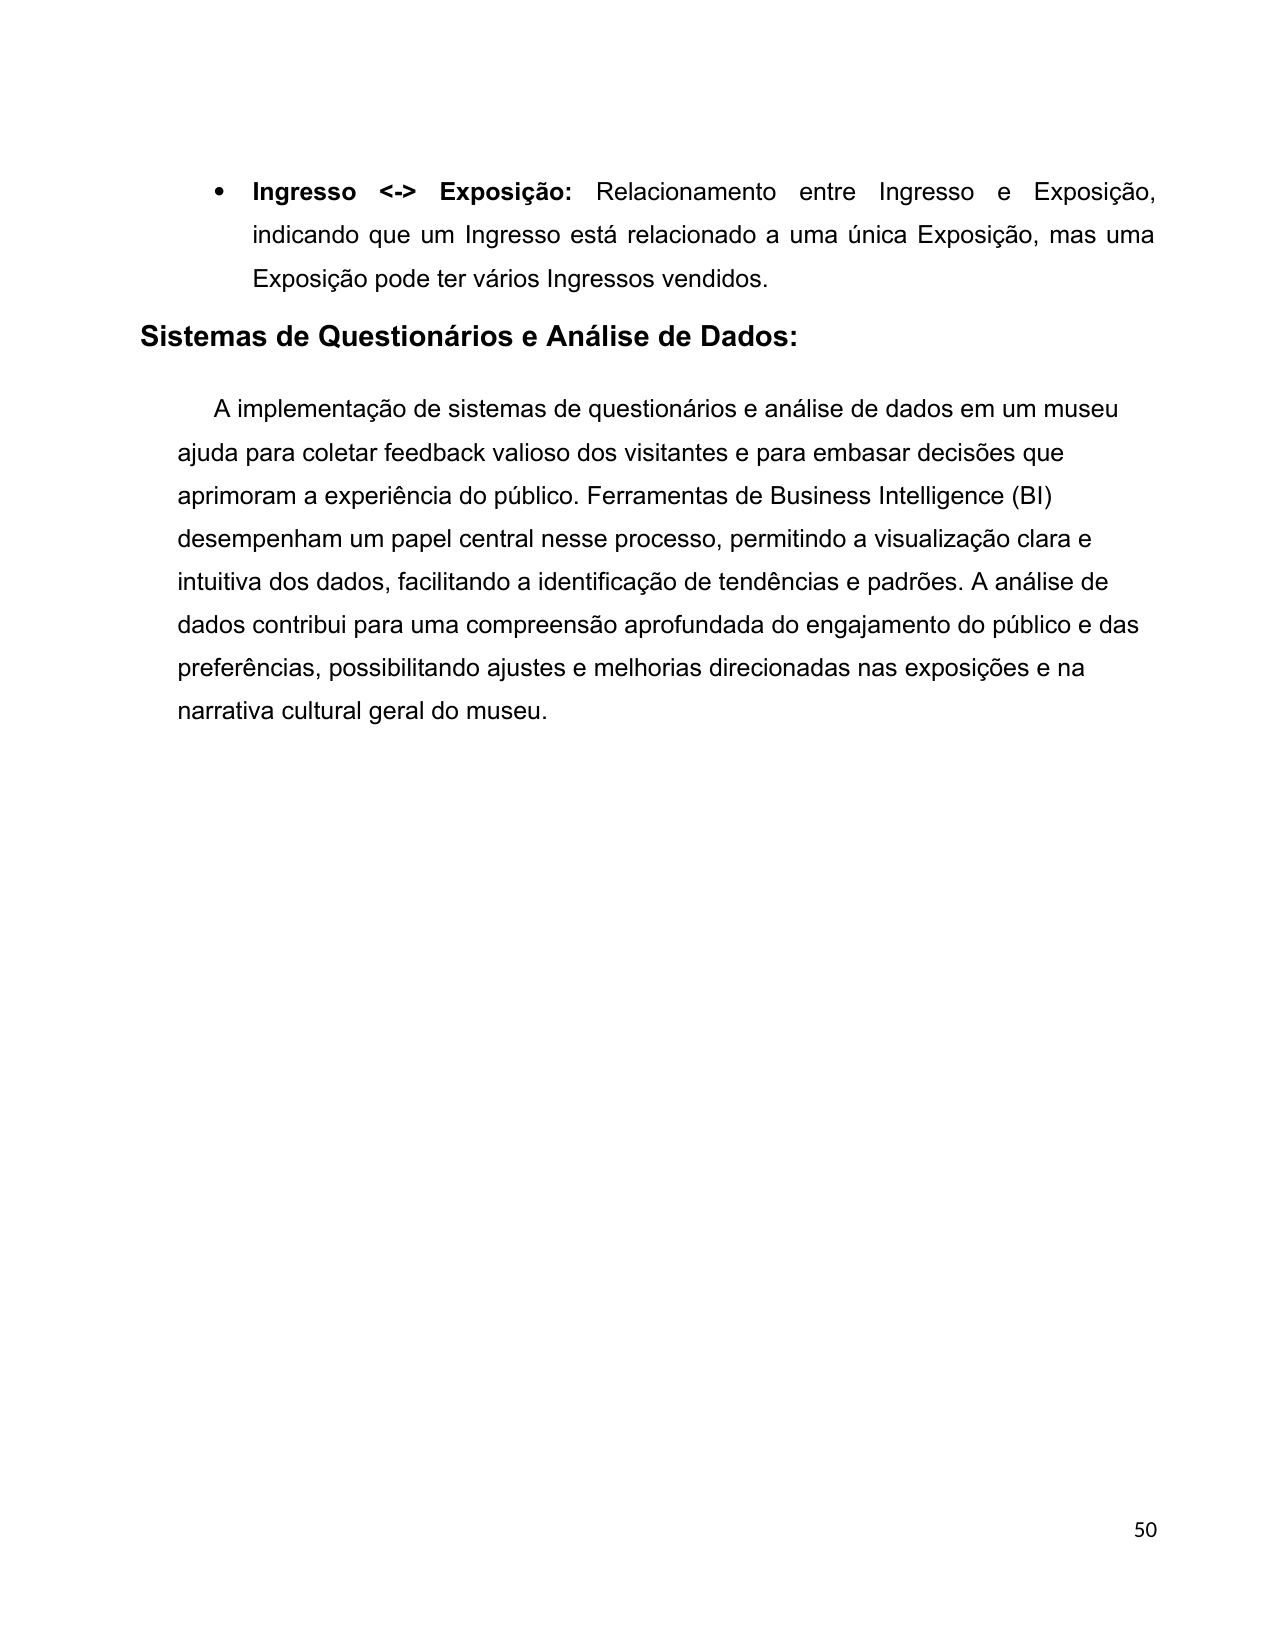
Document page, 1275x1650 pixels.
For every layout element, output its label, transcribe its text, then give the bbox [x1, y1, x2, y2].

text A implementação de sistemas de questionários e análise de dados em um museu ajuda para coletar feedback valioso dos visitantes e para embasar decisões que aprimoram a experiência do público. Ferramentas de Business Intelligence (BI) desempenham um papel central nesse processo, permitindo a visualização clara e intuitiva dos dados, facilitando a identificação de tendências e padrões. A análise de dados contribui para uma compreensão aprofundada do engajamento do público e das preferências, possibilitando ajustes e melhorias direcionadas nas exposições e na narrativa cultural geral do museu. [177, 394, 1157, 725]
list Ingresso <-> Exposição: Relacionamento entre Ingresso e Exposição, indicando que um Ingresso está relacionado a uma única Exposição, mas uma Exposição pode ter vários Ingressos vendidos. [215, 177, 1157, 292]
text Sistemas de Questionários e Análise de Dados: [140, 319, 1157, 353]
